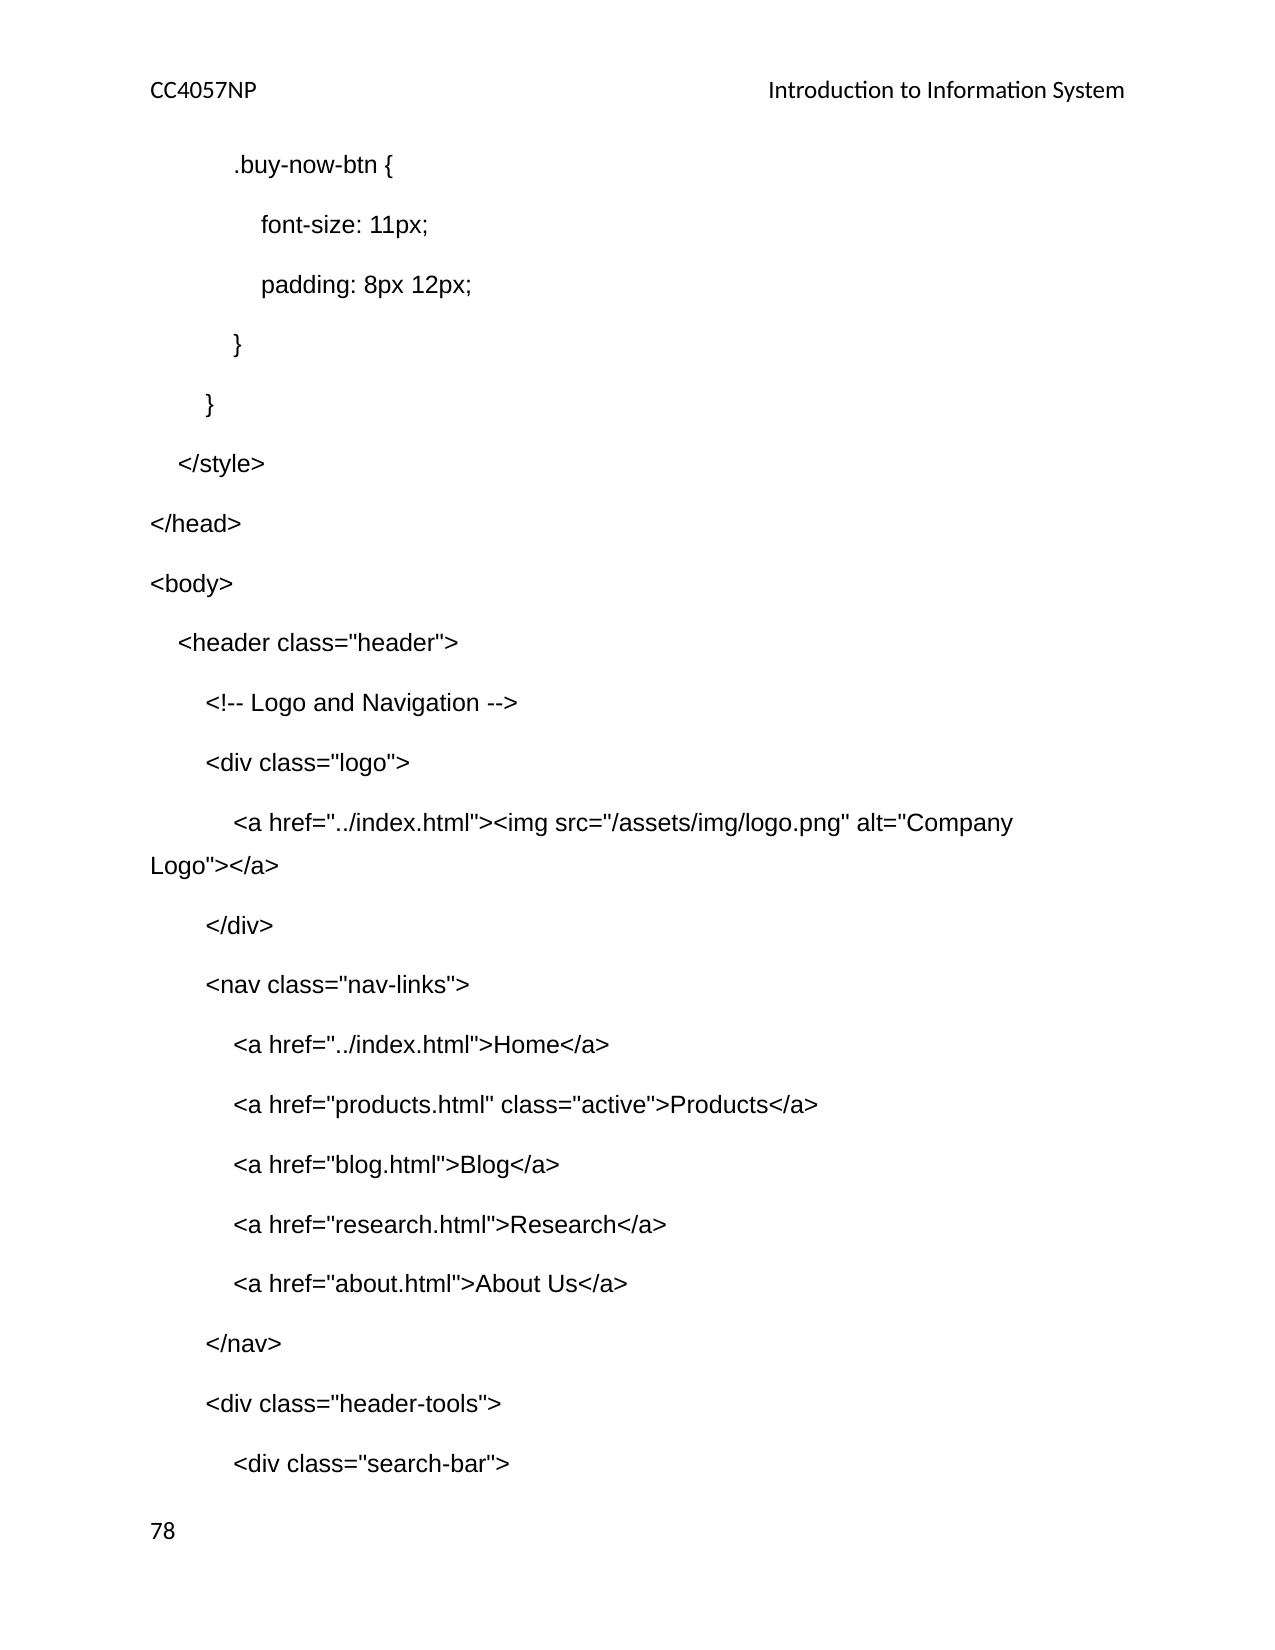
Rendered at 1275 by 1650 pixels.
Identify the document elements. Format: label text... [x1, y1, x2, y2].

text padding: 8px 12px; [150, 269, 1125, 298]
text <div class="search-bar"> [150, 1449, 1125, 1477]
text } [150, 389, 1125, 418]
text <a href="products.html" class="active">Products</a> [150, 1090, 1125, 1119]
text </head> [150, 509, 1125, 537]
text </div> [150, 911, 1125, 939]
text font-size: 11px; [150, 210, 1125, 238]
text } [150, 329, 1125, 358]
text .buy-now-btn { [150, 150, 1125, 179]
text <a href="research.html">Research</a> [150, 1209, 1125, 1238]
text <body> [150, 568, 1125, 597]
text <a href="../index.html"><img src="/assets/img/logo.png" alt="Company Logo"></a> [150, 808, 1125, 879]
text <div class="logo"> [150, 748, 1125, 777]
text <header class="header"> [150, 628, 1125, 657]
text <!-- Logo and Navigation --> [150, 688, 1125, 717]
text </style> [150, 449, 1125, 478]
text <a href="about.html">About Us</a> [150, 1269, 1125, 1298]
text <a href="blog.html">Blog</a> [150, 1150, 1125, 1178]
text <div class="header-tools"> [150, 1389, 1125, 1418]
text </nav> [150, 1329, 1125, 1358]
text <a href="../index.html">Home</a> [150, 1030, 1125, 1059]
text <nav class="nav-links"> [150, 970, 1125, 999]
